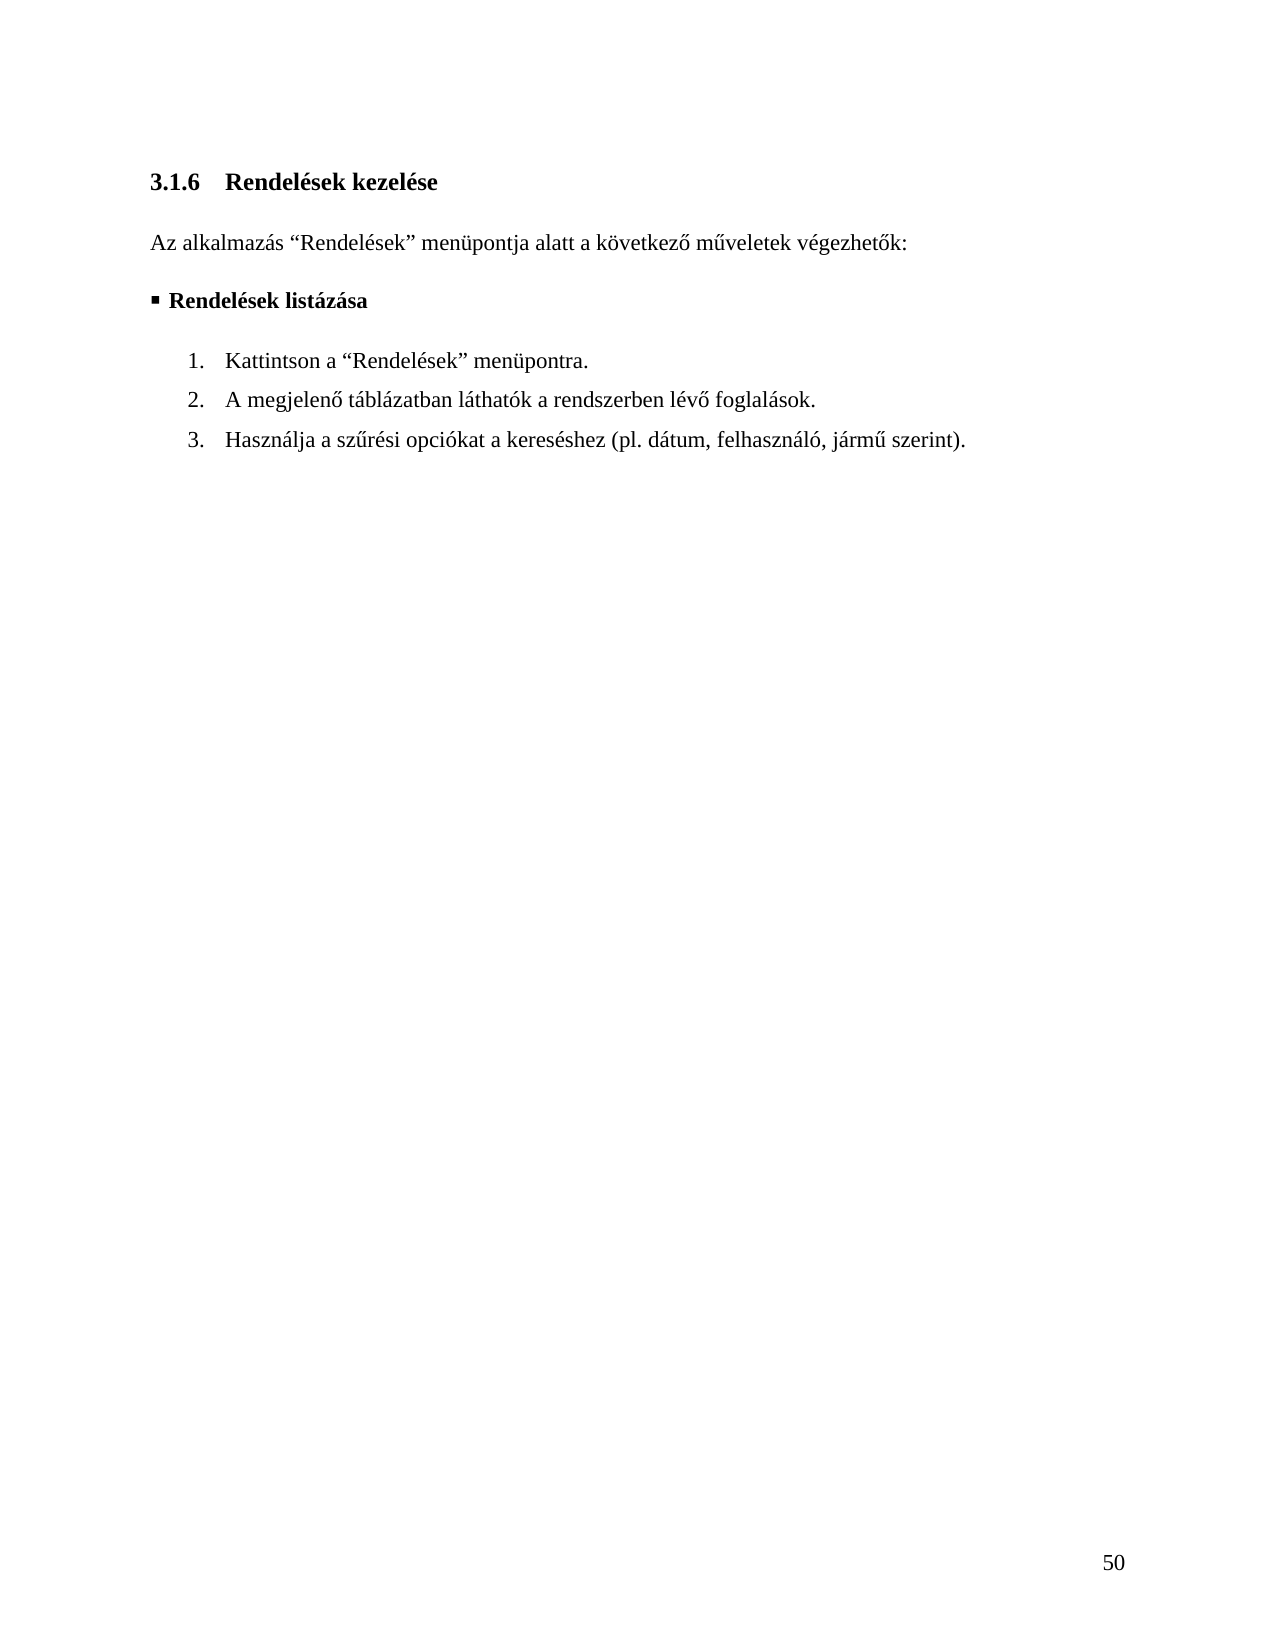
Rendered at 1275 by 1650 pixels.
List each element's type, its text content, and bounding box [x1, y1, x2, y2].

text Az alkalmazás “Rendelések” menüpontja alatt a következő műveletek végezhetők: [150, 228, 1125, 255]
list Rendelések listázása [150, 287, 1125, 313]
subtitle Rendelések kezelése [150, 167, 1125, 195]
list Kattintson a “Rendelések” menüpontra. [187, 347, 1125, 373]
list A megjelenő táblázatban láthatók a rendszerben lévő foglalások. [187, 387, 1125, 413]
list Használja a szűrési opciókat a kereséshez (pl. dátum, felhasználó, jármű szerint). [187, 426, 1125, 452]
